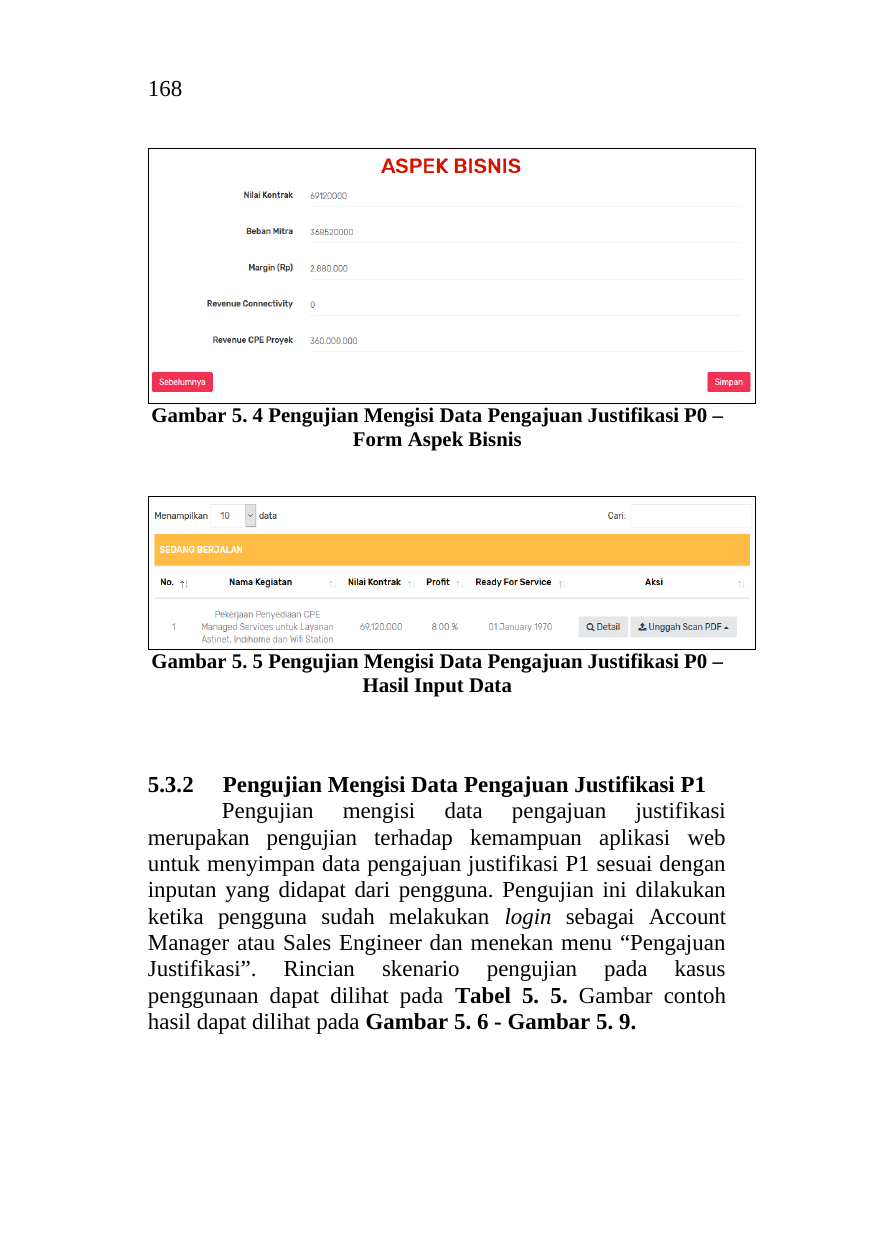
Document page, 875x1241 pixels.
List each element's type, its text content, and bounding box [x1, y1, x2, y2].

text Pengujian mengisi data pengajuan justifikasi merupakan pengujian terhadap kemampuan aplikasi web untuk menyimpan data pengajuan justifikasi P1 sesuai dengan inputan yang didapat dari pengguna. Pengujian ini dilakukan ketika pengguna sudah melakukan login sebagai Account Manager atau Sales Engineer dan menekan menu “Pengajuan Justifikasi”. Rincian skenario pengujian pada kasus penggunaan dapat dilihat pada Tabel 5. 5. Gambar contoh hasil dapat dilihat pada Gambar 5. 6 - Gambar 5. 9. [148, 797, 726, 1034]
subtitle Pengujian Mengisi Data Pengajuan Justifikasi P1 [148, 771, 726, 797]
picture [149, 497, 755, 649]
text Gambar 5. 5 Pengujian Mengisi Data Pengajuan Justifikasi P0 – Hasil Input Data [148, 650, 726, 697]
picture [149, 149, 755, 403]
text Gambar 5. 4 Pengujian Mengisi Data Pengajuan Justifikasi P0 – Form Aspek Bisnis [148, 404, 726, 451]
